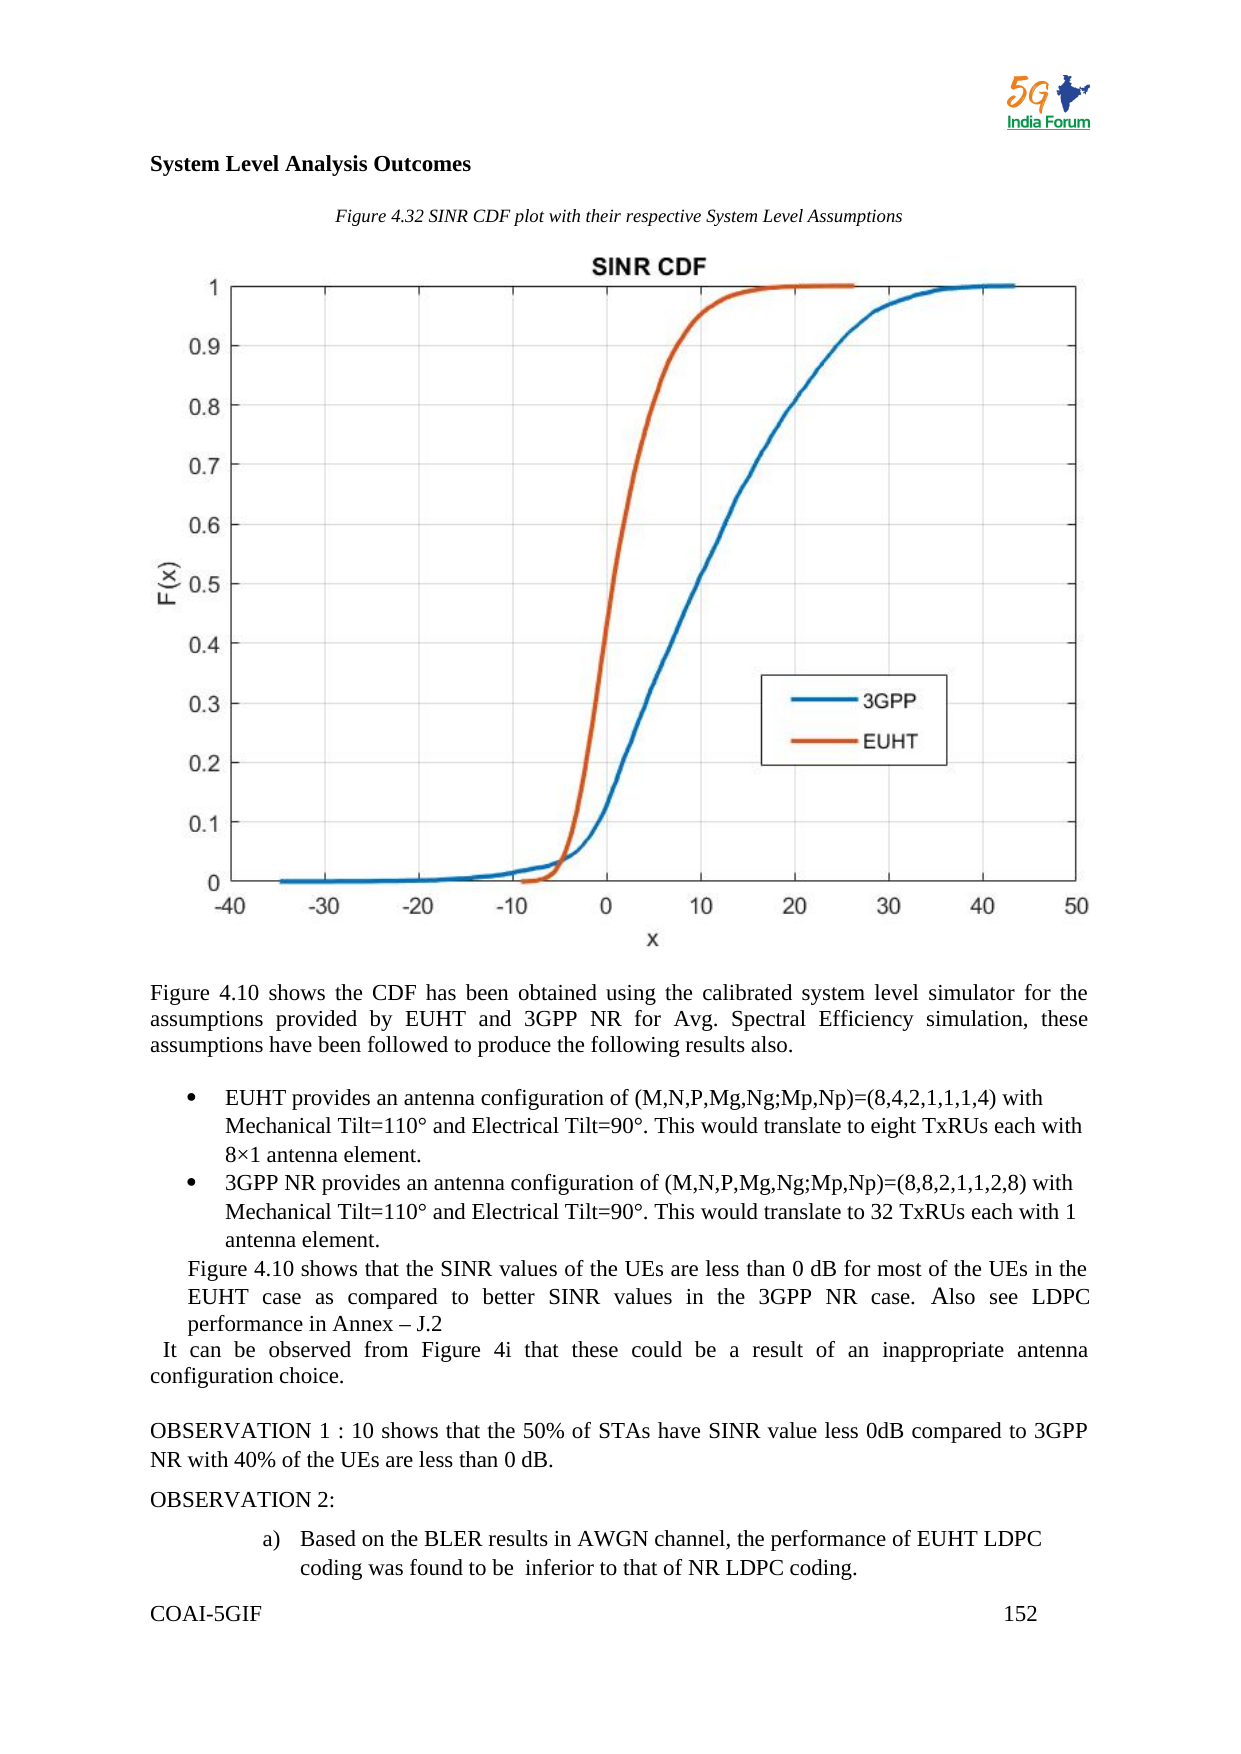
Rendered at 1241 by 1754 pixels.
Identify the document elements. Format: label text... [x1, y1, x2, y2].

text It can be observed from Figure 4i that these could be a result of an inappropriate antenna configuration choice. [150, 1336, 1090, 1389]
list EUHT provides an antenna configuration of (M,N,P,Mg,Ng;Mp,Np)=(8,4,2,1,1,1,4) with Mechanical Tilt=110° and Electrical Tilt=90°. This would translate to eight TxRUs each with 8×1 antenna element. [187, 1084, 1090, 1167]
list Based on the BLER results in AWGN channel, the performance of EUHT LDPC coding was found to be inferior to that of NR LDPC coding. [262, 1525, 1090, 1580]
picture [150, 247, 1090, 953]
text Figure 4.10 shows that the SINR values of the UEs are less than 0 dB for most of the UEs in the EUHT case as compared to better SINR values in the 3GPP NR case. Also see LDPC performance in Annex – J.2 [187, 1254, 1090, 1336]
picture [1007, 75, 1091, 130]
text Figure 4.10 shows the CDF has been obtained using the calibrated system level simulator for the assumptions provided by EUHT and 3GPP NR for Avg. Spectral Efficiency simulation, these assumptions have been followed to produce the following results also. [150, 978, 1090, 1058]
list 3GPP NR provides an antenna configuration of (M,N,P,Mg,Ng;Mp,Np)=(8,8,2,1,1,2,8) with Mechanical Tilt=110° and Electrical Tilt=90°. This would translate to 32 TxRUs each with 1 antenna element. [187, 1169, 1090, 1252]
text OBSERVATION 1 : 10 shows that the 50% of STAs have SINR value less 0dB compared to 3GPP NR with 40% of the UEs are less than 0 dB. [150, 1417, 1090, 1472]
text OBSERVATION 2: [150, 1487, 1090, 1513]
text System Level Analysis Outcomes [150, 150, 1090, 176]
